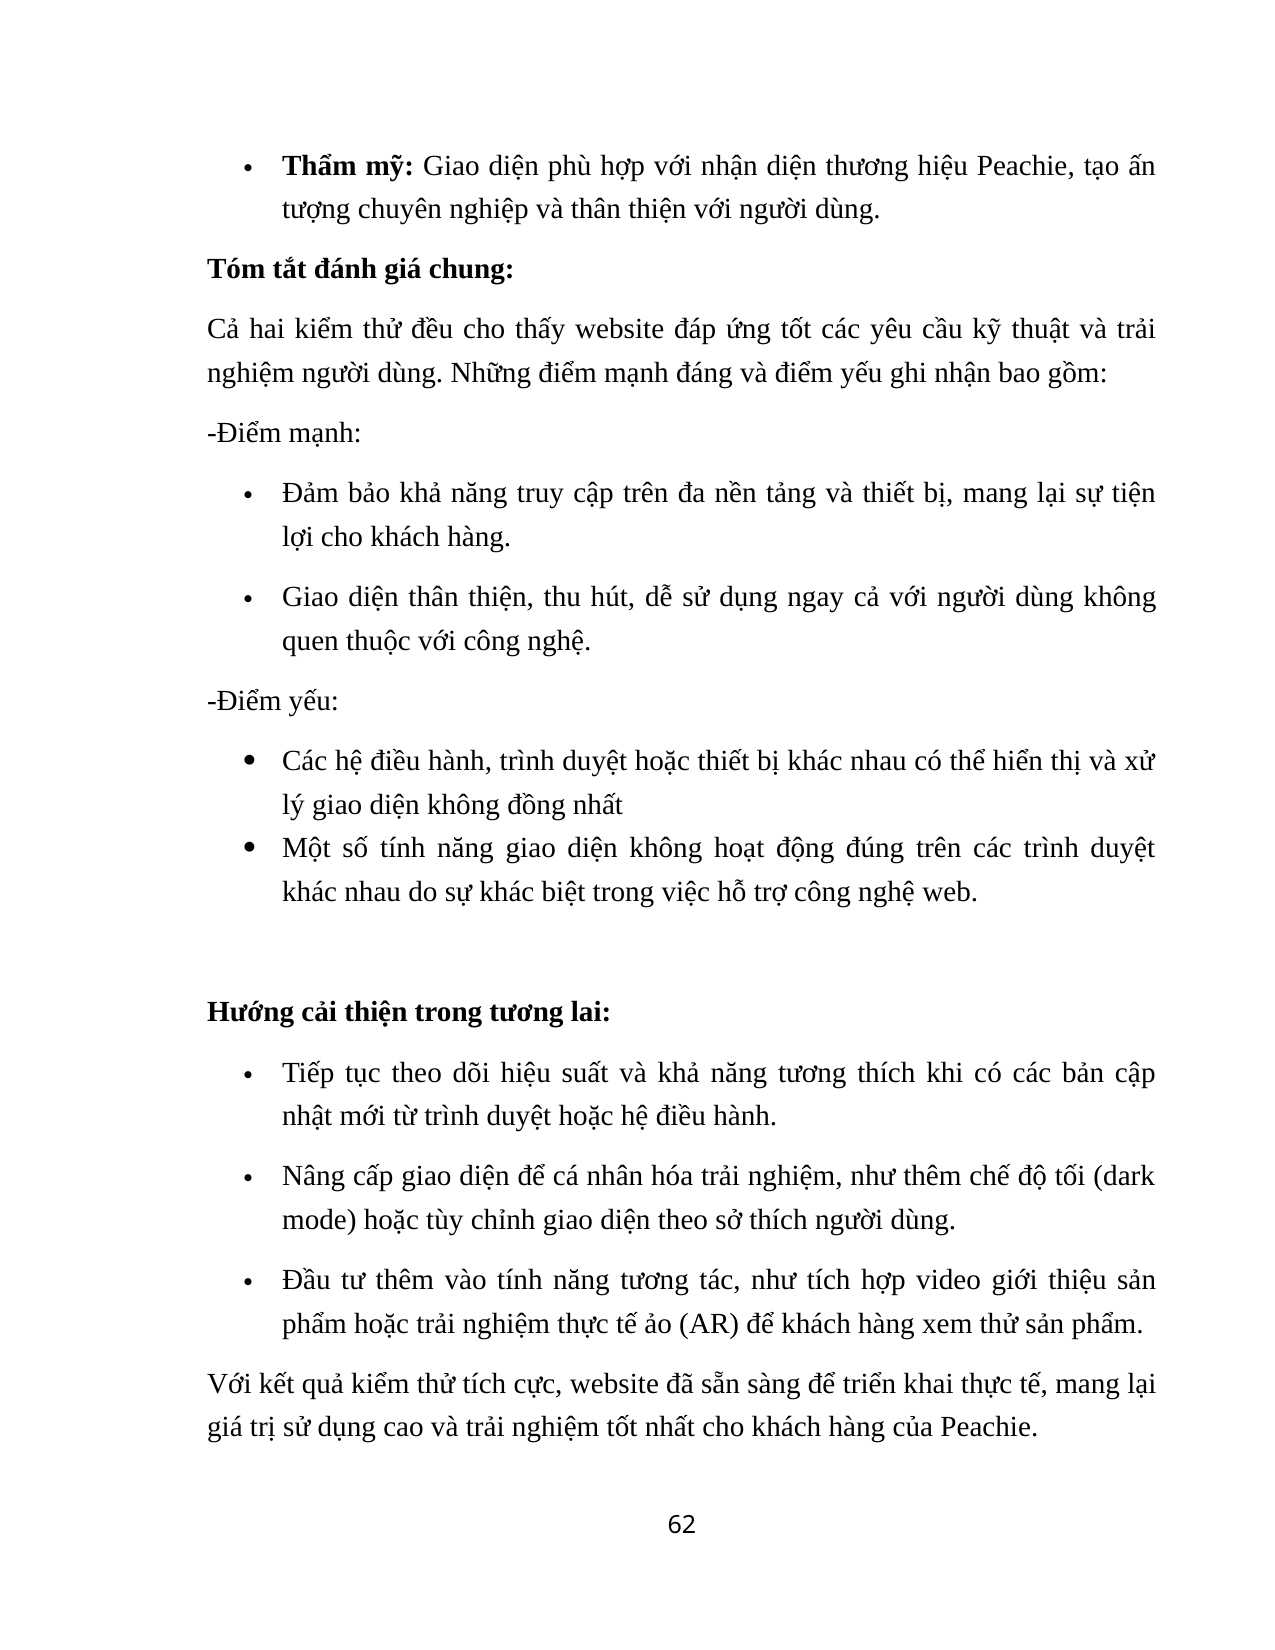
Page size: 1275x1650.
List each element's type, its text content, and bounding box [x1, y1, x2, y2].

list Tiếp tục theo dõi hiệu suất và khả năng tương thích khi có các bản cập nhật mới từ trình duyệt hoặc hệ điều hành. [244, 1055, 1157, 1132]
text Tóm tắt đánh giá chung: [207, 251, 1157, 285]
text Hướng cải thiện trong tương lai: [207, 994, 1157, 1028]
text -Điểm mạnh: [207, 415, 1157, 449]
list Nâng cấp giao diện để cá nhân hóa trải nghiệm, như thêm chế độ tối (dark mode) hoặc tùy chỉnh giao diện theo sở thích người dùng. [244, 1158, 1157, 1236]
list Đầu tư thêm vào tính năng tương tác, như tích hợp video giới thiệu sản phẩm hoặc trải nghiệm thực tế ảo (AR) để khách hàng xem thử sản phẩm. [244, 1262, 1157, 1339]
list Một số tính năng giao diện không hoạt động đúng trên các trình duyệt khác nhau do sự khác biệt trong việc hỗ trợ công nghệ web. [244, 831, 1157, 908]
list Giao diện thân thiện, thu hút, dễ sử dụng ngay cả với người dùng không quen thuộc với công nghệ. [244, 579, 1157, 656]
list Các hệ điều hành, trình duyệt hoặc thiết bị khác nhau có thể hiển thị và xử lý giao diện không đồng nhất [244, 743, 1157, 821]
text -Điểm yếu: [207, 683, 1157, 717]
list Đảm bảo khả năng truy cập trên đa nền tảng và thiết bị, mang lại sự tiện lợi cho khách hàng. [244, 476, 1157, 553]
text Với kết quả kiểm thử tích cực, website đã sẵn sàng để triển khai thực tế, mang lại giá trị sử dụng cao và trải nghiệm tốt nhất cho khách hàng của Peachie. [207, 1366, 1157, 1443]
text Cả hai kiểm thử đều cho thấy website đáp ứng tốt các yêu cầu kỹ thuật và trải nghiệm người dùng. Những điểm mạnh đáng và điểm yếu ghi nhận bao gồm: [207, 312, 1157, 389]
list Thẩm mỹ: Giao diện phù hợp với nhận diện thương hiệu Peachie, tạo ấn tượng chuyên nghiệp và thân thiện với người dùng. [244, 148, 1157, 225]
